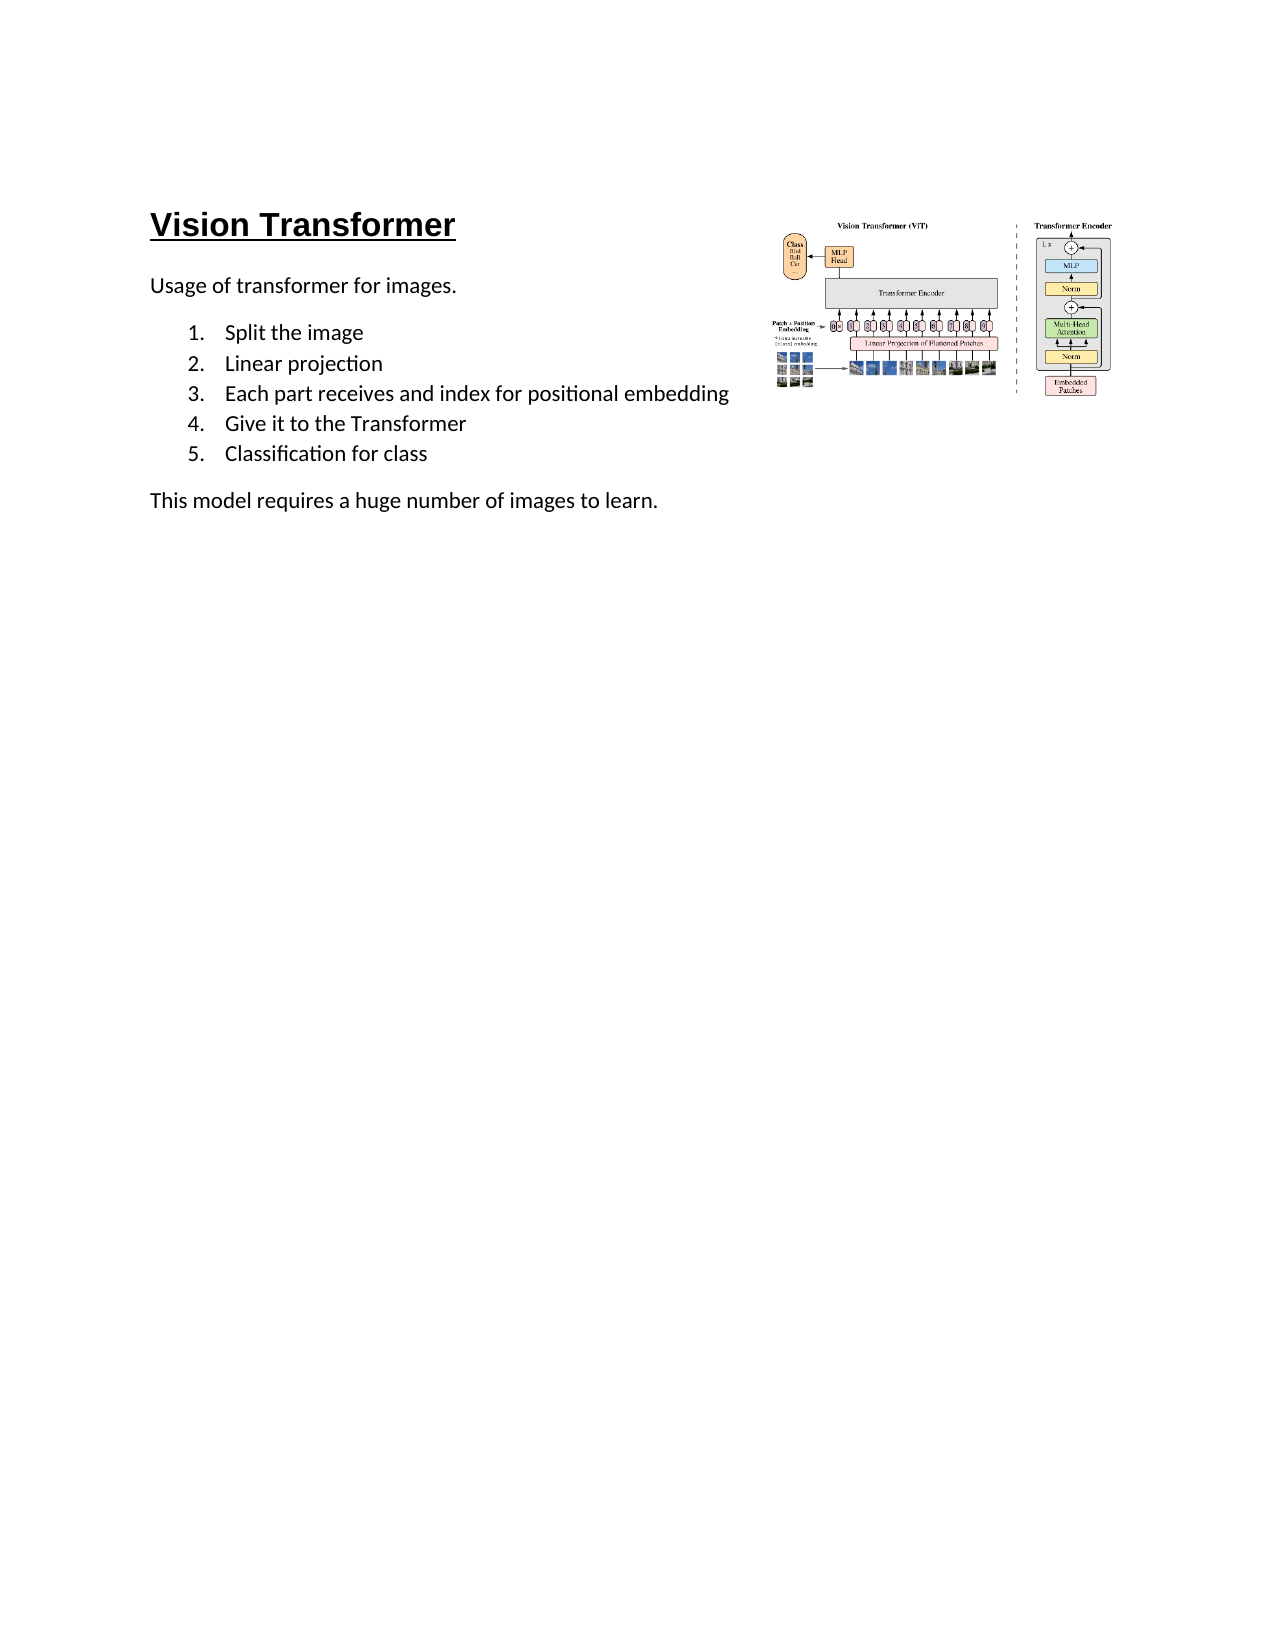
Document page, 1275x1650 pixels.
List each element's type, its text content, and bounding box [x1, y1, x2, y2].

list Linear projection [187, 349, 764, 377]
list Split the image [187, 318, 764, 347]
list Each part receives and index for positional embedding [187, 379, 1125, 407]
subtitle Vision Transformer [150, 205, 764, 244]
text This model requires a huge number of images to learn. [150, 486, 1125, 514]
list Classification for class [187, 439, 1125, 467]
list Give it to the Transformer [187, 409, 1125, 437]
picture [764, 205, 1125, 400]
text Usage of transformer for images. [150, 272, 764, 300]
